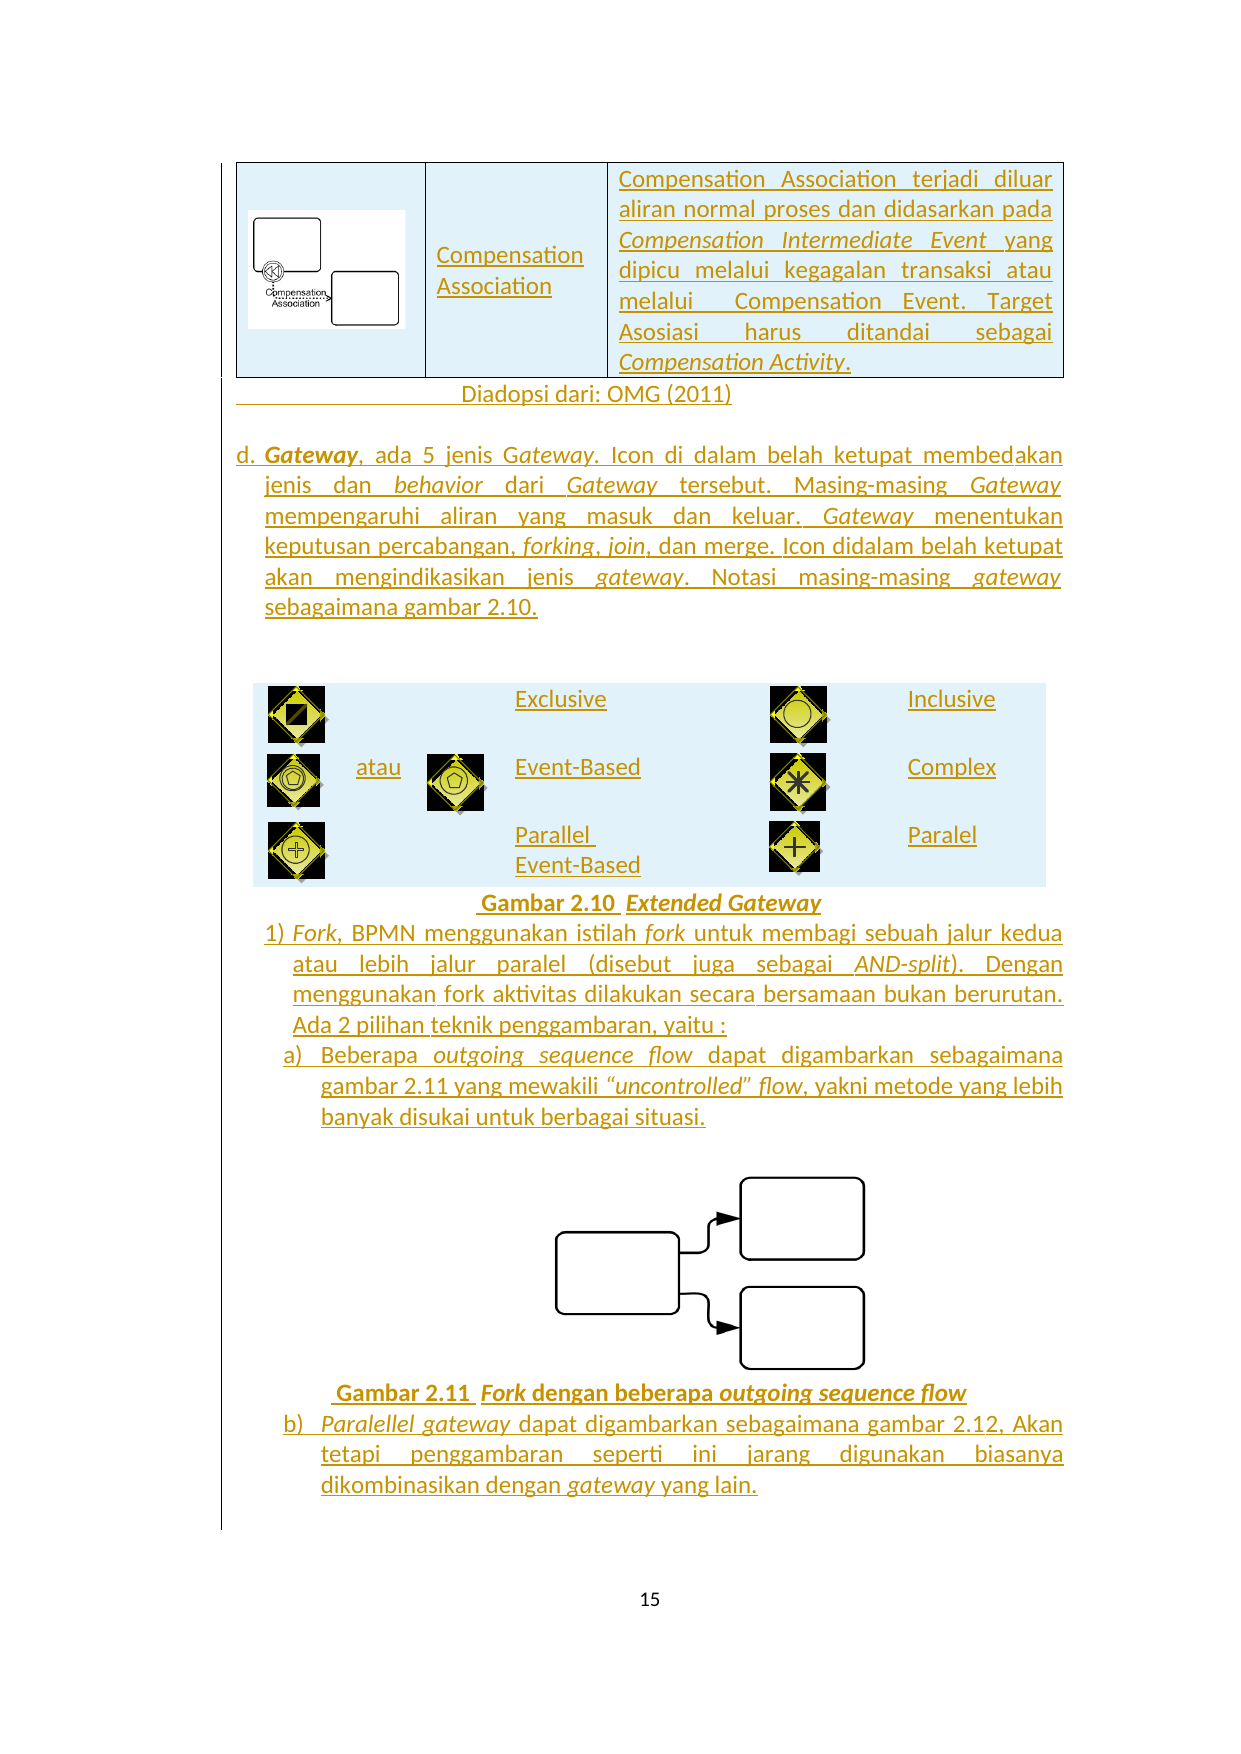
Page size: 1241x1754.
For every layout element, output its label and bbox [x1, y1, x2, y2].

picture [248, 210, 406, 329]
picture [533, 1161, 877, 1378]
